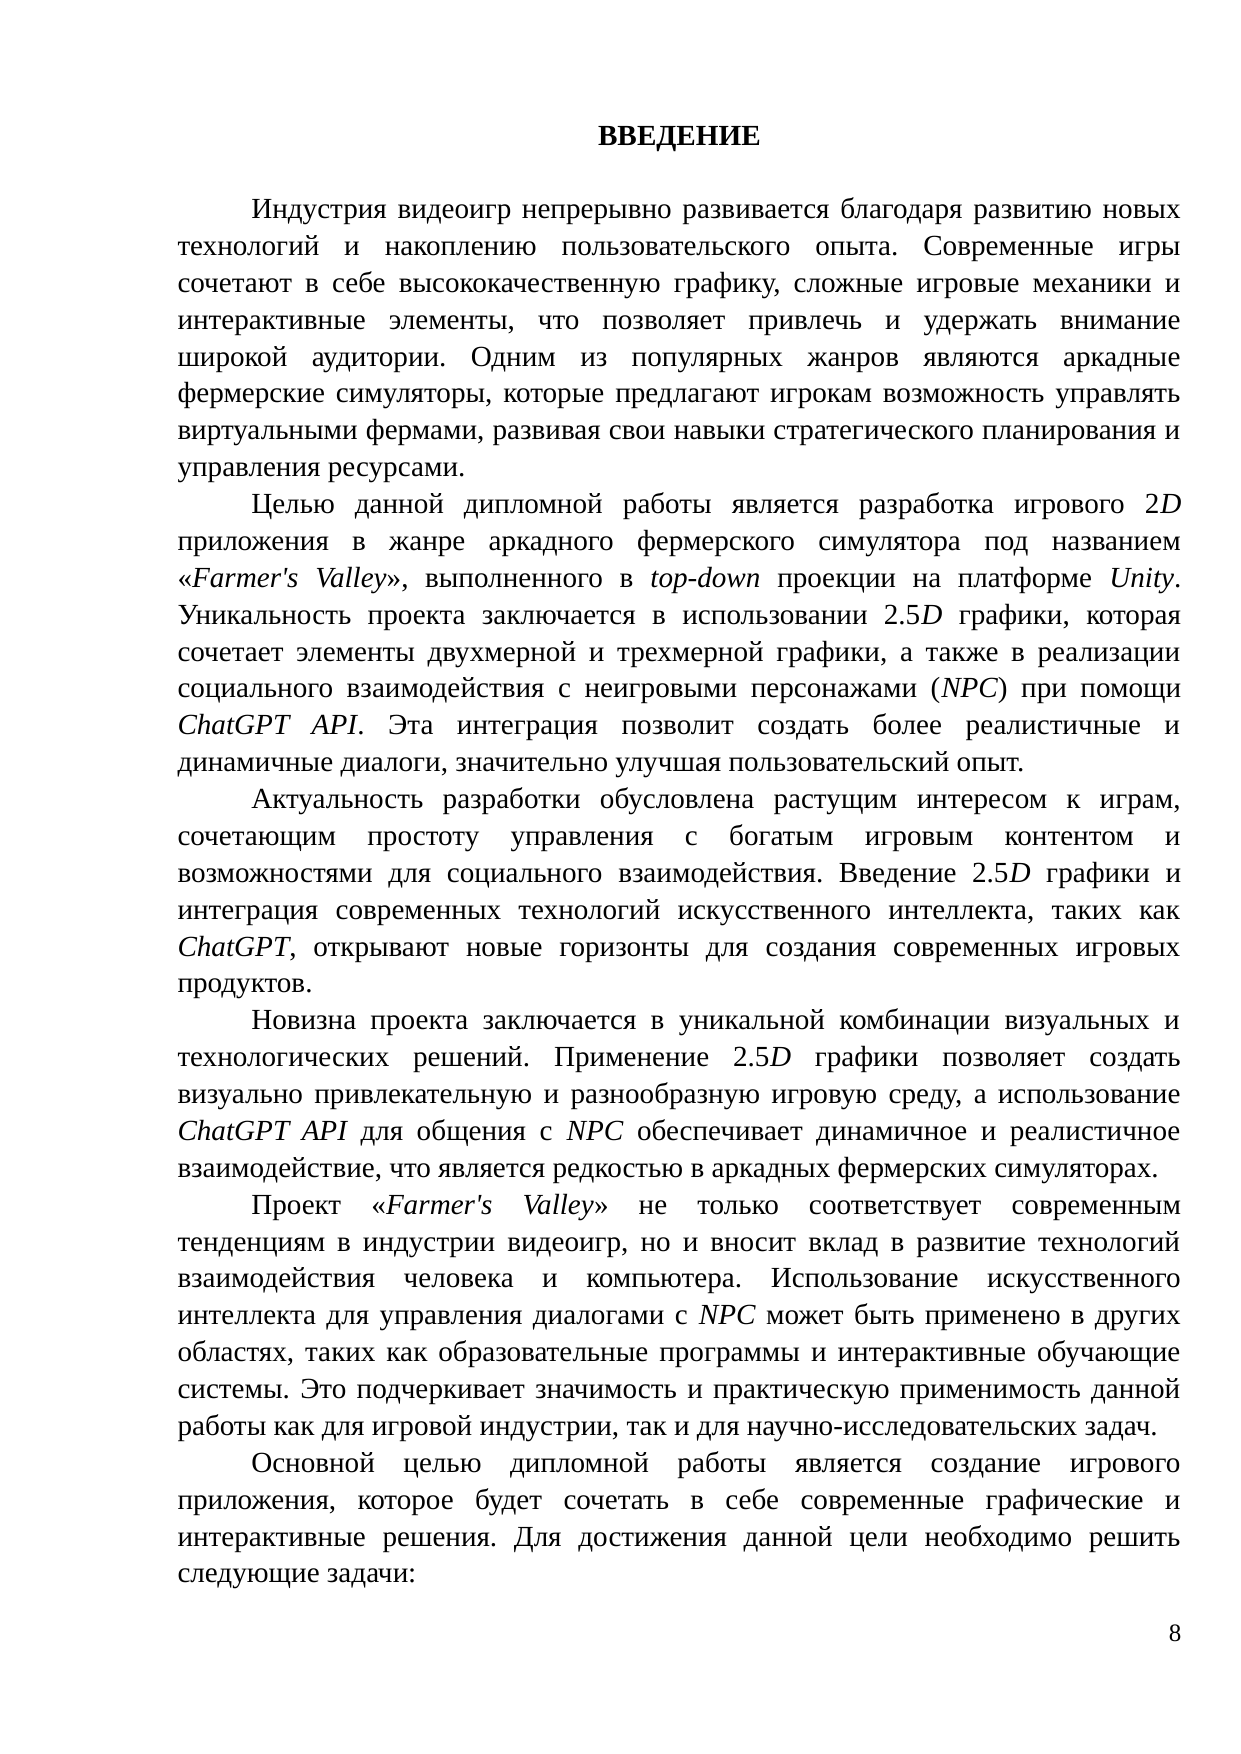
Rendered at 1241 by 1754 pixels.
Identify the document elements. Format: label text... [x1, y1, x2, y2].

text Целью данной дипломной работы является разработка игрового 2D приложения в жанре аркадного фермерского симулятора под названием «Farmer's Valley», выполненного в top-down проекции на платформе Unity. Уникальность проекта заключается в использовании 2.5D графики, которая сочетает элементы двухмерной и трехмерной графики, а также в реализации социального взаимодействия с неигровыми персонажами (NPC) при помощи ChatGPT API. Эта интеграция позволит создать более реалистичные и динамичные диалоги, значительно улучшая пользовательский опыт. [177, 486, 1181, 778]
text Индустрия видеоигр непрерывно развивается благодаря развитию новых технологий и накоплению пользовательского опыта. Современные игры сочетают в себе высококачественную графику, сложные игровые механики и интерактивные элементы, что позволяет привлечь и удержать внимание широкой аудитории. Одним из популярных жанров являются аркадные фермерские симуляторы, которые предлагают игрокам возможность управлять виртуальными фермами, развивая свои навыки стратегического планирования и управления ресурсами. [177, 191, 1181, 483]
text Проект «Farmer's Valley» не только соответствует современным тенденциям в индустрии видеоигр, но и вносит вклад в развитие технологий взаимодействия человека и компьютера. Использование искусственного интеллекта для управления диалогами с NPC может быть применено в других областях, таких как образовательные программы и интерактивные обучающие системы. Это подчеркивает значимость и практическую применимость данной работы как для игровой индустрии, так и для научно-исследовательских задач. [177, 1187, 1181, 1442]
text Актуальность разработки обусловлена растущим интересом к играм, сочетающим простоту управления с богатым игровым контентом и возможностями для социального взаимодействия. Введение 2.5D графики и интеграция современных технологий искусственного интеллекта, таких как ChatGPT, открывают новые горизонты для создания современных игровых продуктов. [177, 781, 1181, 999]
text Основной целью дипломной работы является создание игрового приложения, которое будет сочетать в себе современные графические и интерактивные решения. Для достижения данной цели необходимо решить следующие задачи: [177, 1445, 1181, 1589]
subtitle ВВЕДЕНИЕ [177, 118, 1181, 152]
text Новизна проекта заключается в уникальной комбинации визуальных и технологических решений. Применение 2.5D графики позволяет создать визуально привлекательную и разнообразную игровую среду, а использование ChatGPT API для общения с NPC обеспечивает динамичное и реалистичное взаимодействие, что является редкостью в аркадных фермерских симуляторах. [177, 1002, 1181, 1183]
